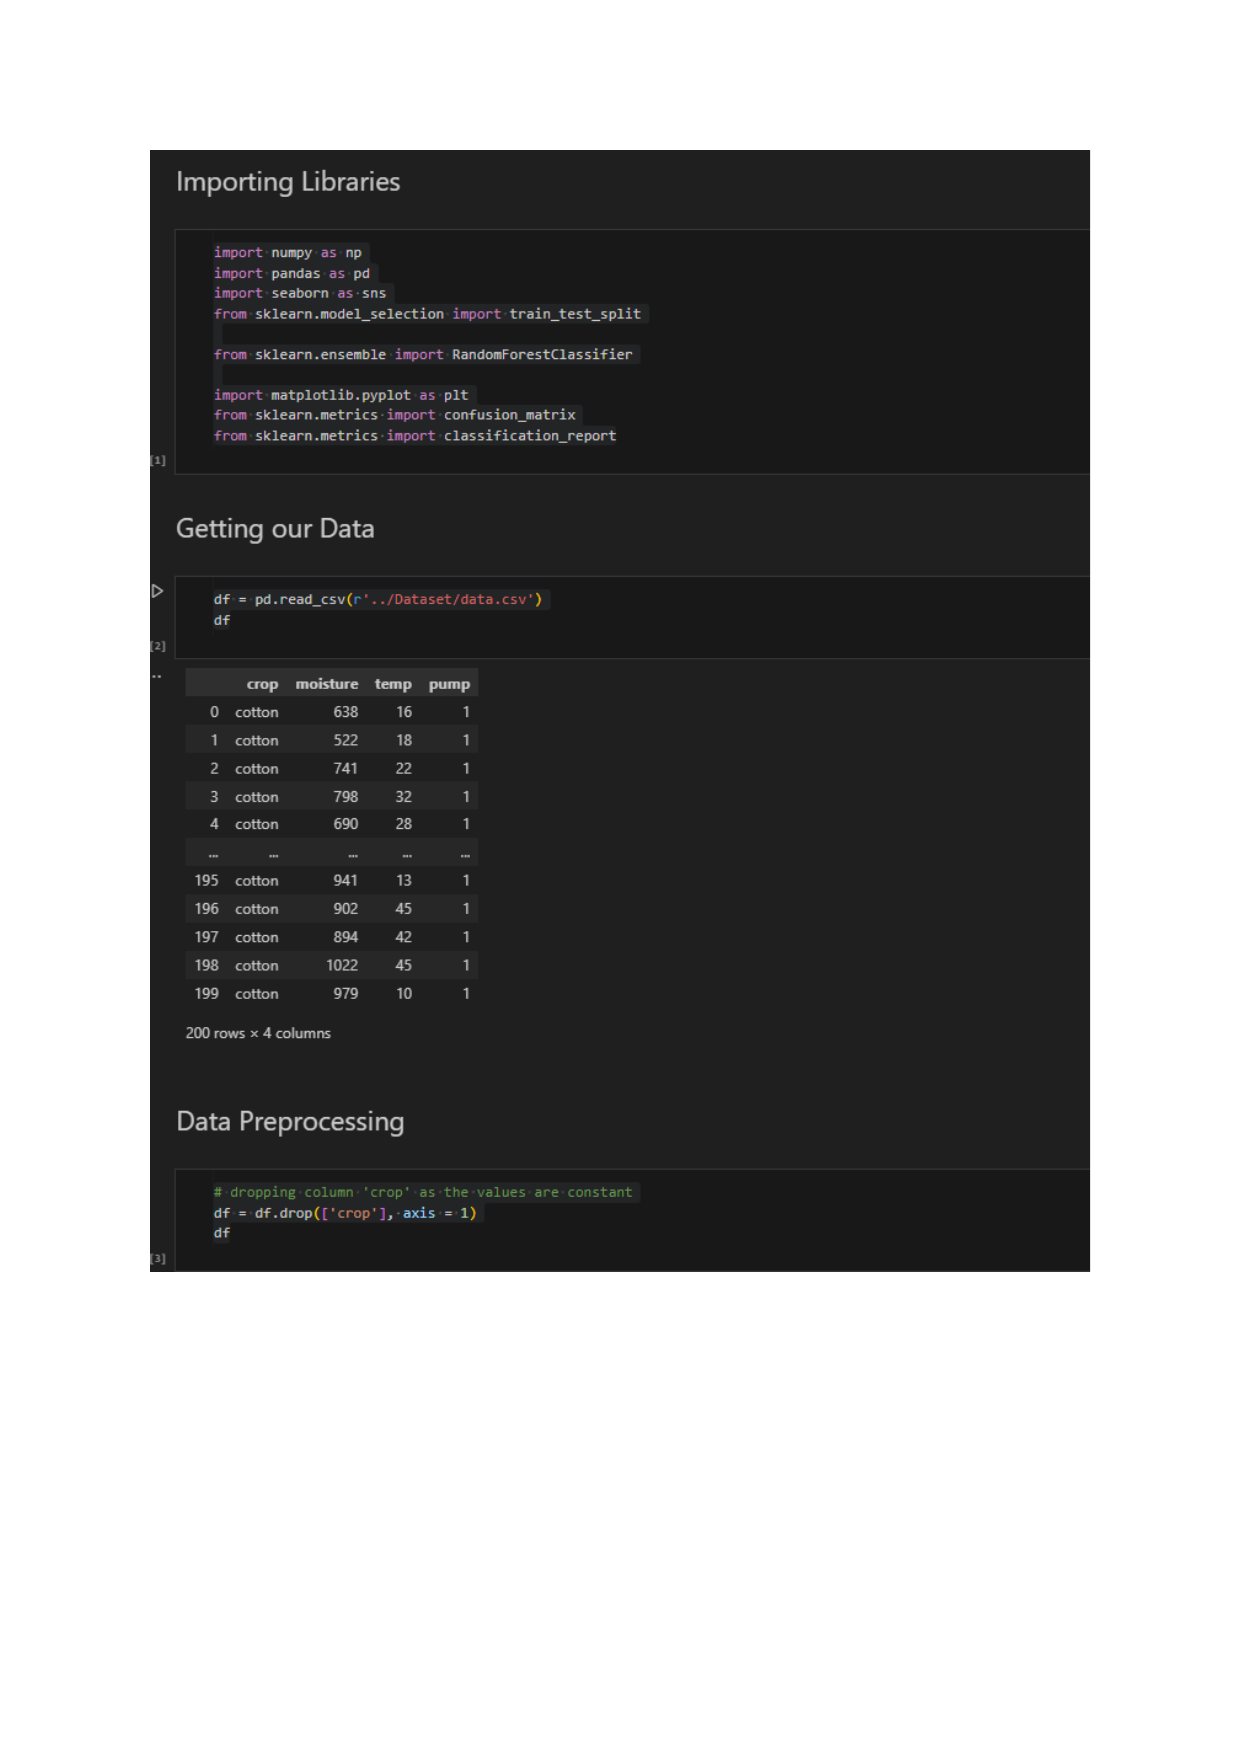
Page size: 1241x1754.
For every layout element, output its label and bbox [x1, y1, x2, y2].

picture [150, 150, 1091, 1272]
